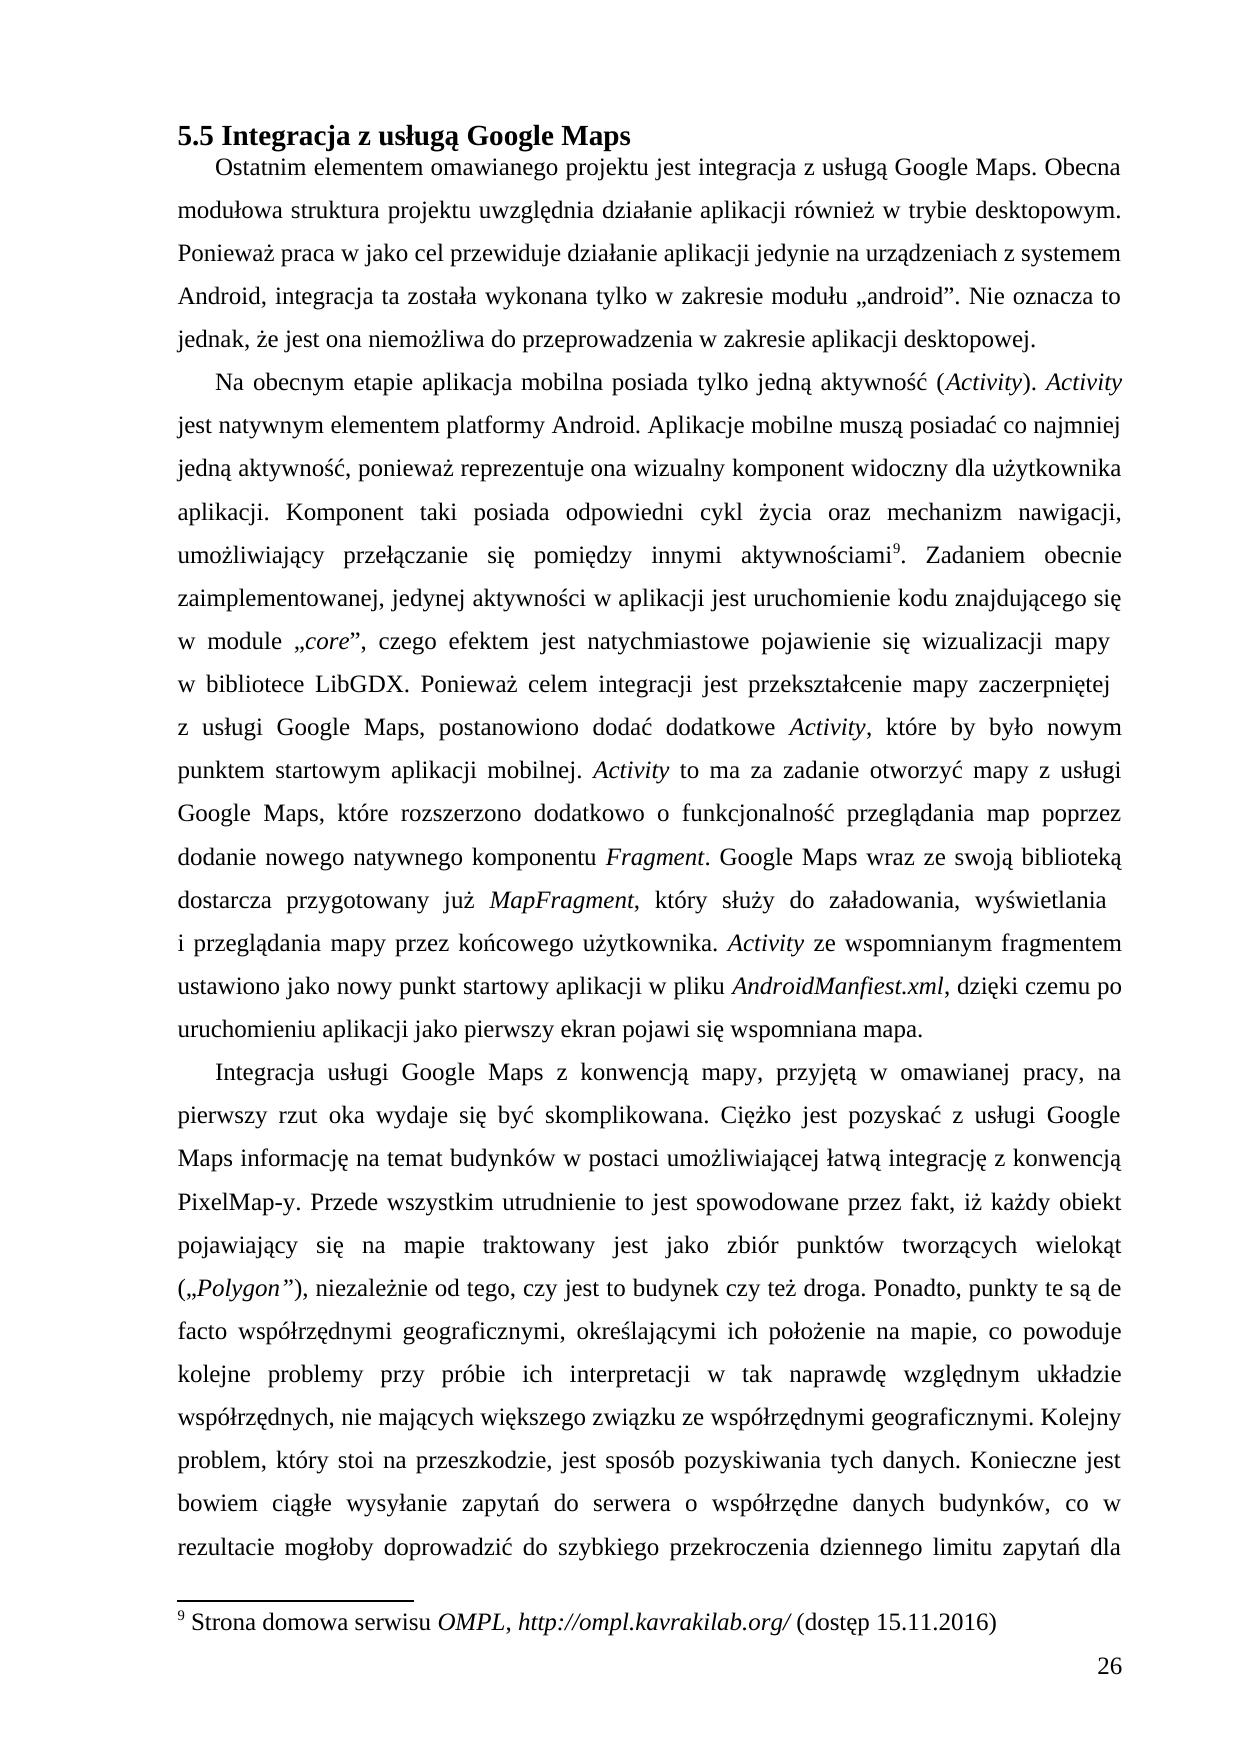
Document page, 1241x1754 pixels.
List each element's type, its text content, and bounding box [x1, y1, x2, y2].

text Na obecnym etapie aplikacja mobilna posiada tylko jedną aktywność (Activity). Activity jest natywnym elementem platformy Android. Aplikacje mobilne muszą posiadać co najmniej jedną aktywność, ponieważ reprezentuje ona wizualny komponent widoczny dla użytkownika aplikacji. Komponent taki posiada odpowiedni cykl życia oraz mechanizm nawigacji, umożliwiający przełączanie się pomiędzy innymi aktywnościami. Zadaniem obecnie zaimplementowanej, jedynej aktywności w aplikacji jest uruchomienie kodu znajdującego się w module „core”, czego efektem jest natychmiastowe pojawienie się wizualizacji mapy w bibliotece LibGDX. Ponieważ celem integracji jest przekształcenie mapy zaczerpniętej z usługi Google Maps, postanowiono dodać dodatkowe Activity, które by było nowym punktem startowym aplikacji mobilnej. Activity to ma za zadanie otworzyć mapy z usługi Google Maps, które rozszerzono dodatkowo o funkcjonalność przeglądania map poprzez dodanie nowego natywnego komponentu Fragment. Google Maps wraz ze swoją biblioteką dostarcza przygotowany już MapFragment, który służy do załadowania, wyświetlania i przeglądania mapy przez końcowego użytkownika. Activity ze wspomnianym fragmentem ustawiono jako nowy punkt startowy aplikacji w pliku AndroidManfiest.xml, dzięki czemu po uruchomieniu aplikacji jako pierwszy ekran pojawi się wspomniana mapa. [177, 367, 1122, 1043]
subtitle 5.5 Integracja z usługą Google Maps [177, 118, 1122, 152]
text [177, 1057, 1122, 1560]
text Ostatnim elementem omawianego projektu jest integracja z usługą Google Maps. Obecna modułowa struktura projektu uwzględnia działanie aplikacji również w trybie desktopowym. Ponieważ praca w jako cel przewiduje działanie aplikacji jedynie na urządzeniach z systemem Android, integracja ta została wykonana tylko w zakresie modułu „android”. Nie oznacza to jednak, że jest ona niemożliwa do przeprowadzenia w zakresie aplikacji desktopowej. [177, 152, 1122, 353]
